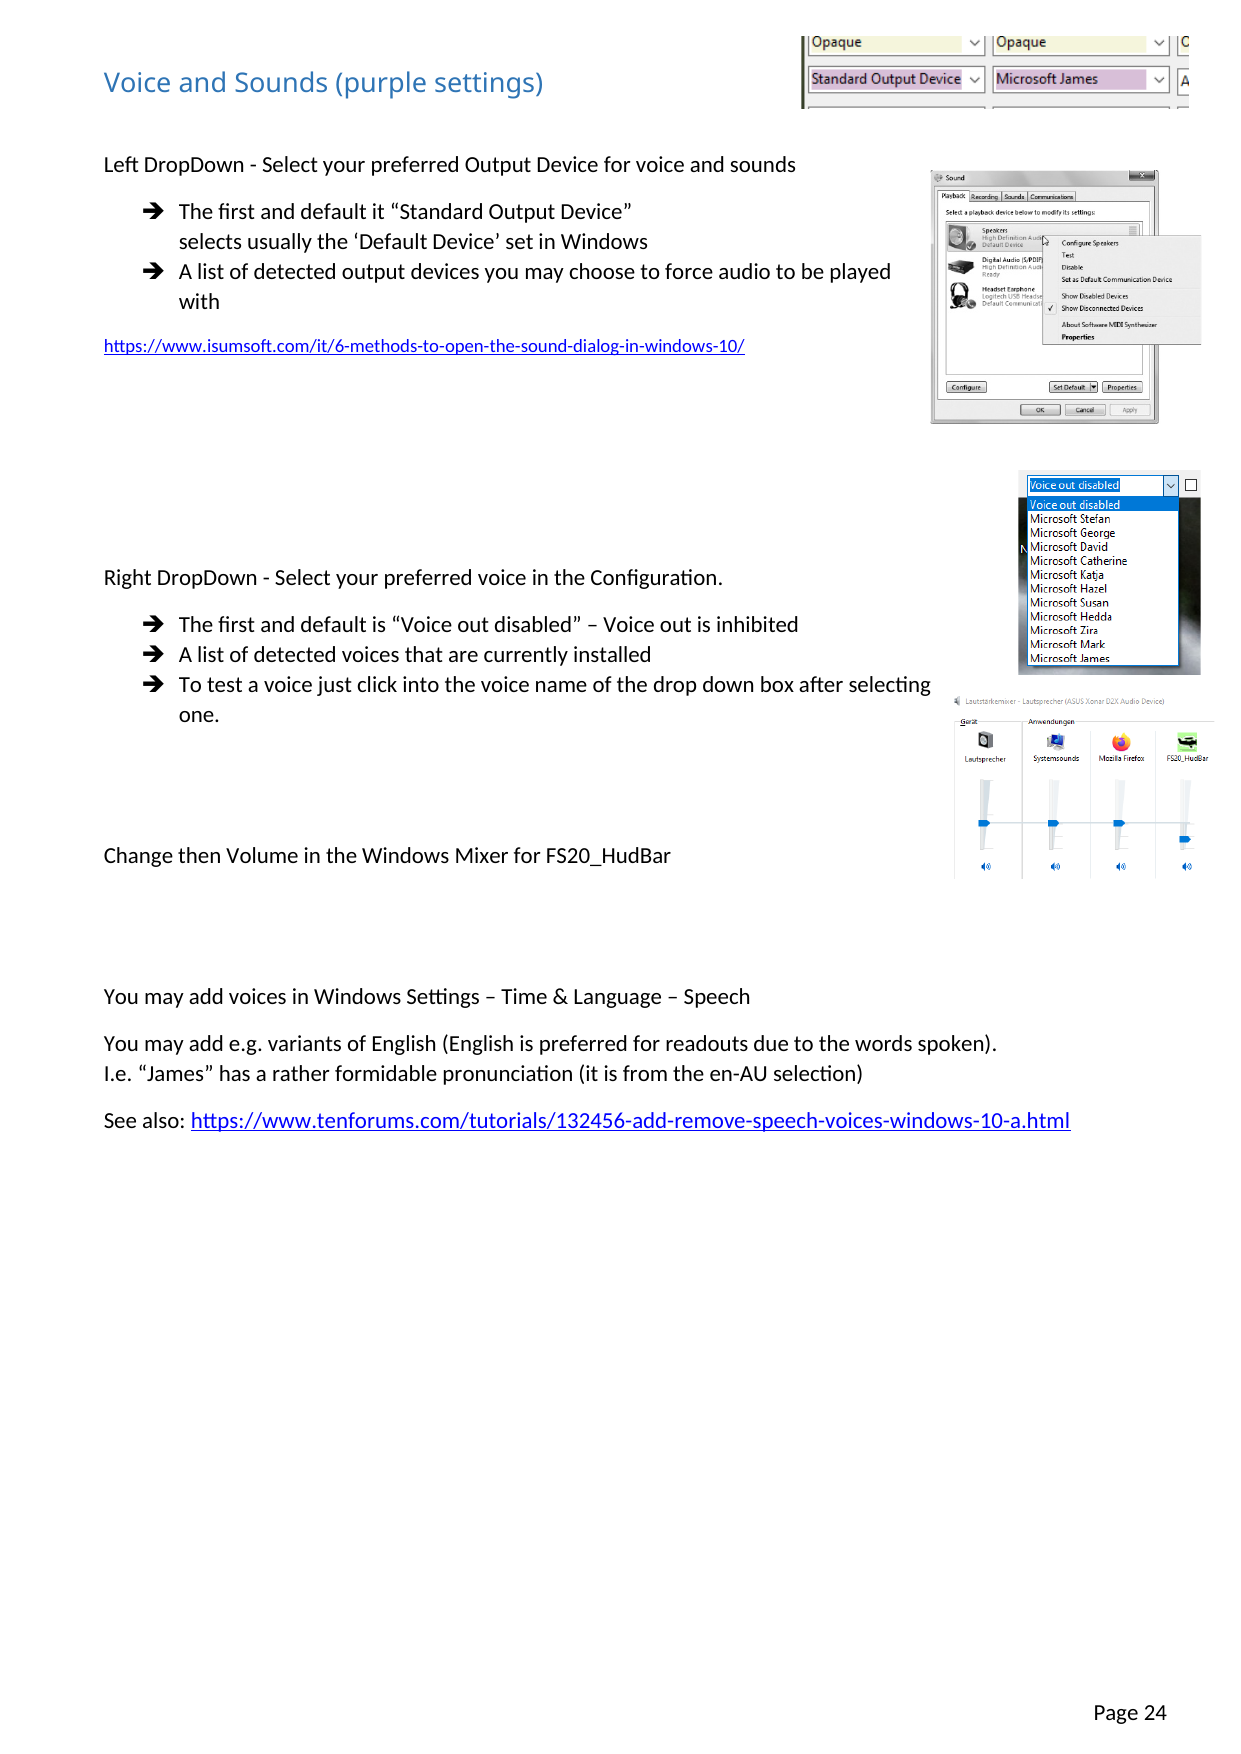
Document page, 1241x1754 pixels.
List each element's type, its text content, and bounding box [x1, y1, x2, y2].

picture [801, 36, 1189, 109]
list A list of detected output devices you may choose to force audio to be played with [141, 257, 930, 315]
picture [930, 170, 1202, 424]
text See also: https://www.tenforums.com/tutorials/132456-add-remove-speech-voices-windows-10-a.html [103, 1106, 1167, 1134]
subtitle Voice and Sounds (purple settings) [103, 63, 801, 100]
text Left DropDown - Select your preferred Output Device for voice and sounds [103, 150, 1167, 178]
list The first and default it “Standard Output Device” selects usually the ‘Default Device’ set in Windows [141, 197, 930, 255]
list The first and default is “Voice out disabled” – Voice out is inhibited [141, 610, 1018, 638]
text Right DropDown - Select your preferred voice in the Configuration. [103, 563, 1018, 591]
list To test a voice just click into the voice name of the drop down box after selecting one. [141, 670, 1167, 729]
text You may add e.g. variants of English (English is preferred for readouts due to the words spoken). I.e. “James” has a rather formidable pronunciation (it is from the en-AU selection) [103, 1029, 1167, 1087]
picture [1018, 470, 1201, 675]
text Change then Volume in the Windows Mixer for FS20_HudBar [103, 841, 952, 869]
text https://www.isumsoft.com/it/6-methods-to-open-the-sound-dialog-in-windows-10/ [103, 334, 930, 357]
picture [952, 696, 1215, 879]
text You may add voices in Windows Settings – Time & Language – Speech [103, 982, 1167, 1010]
list A list of detected voices that are currently installed [141, 640, 1018, 668]
